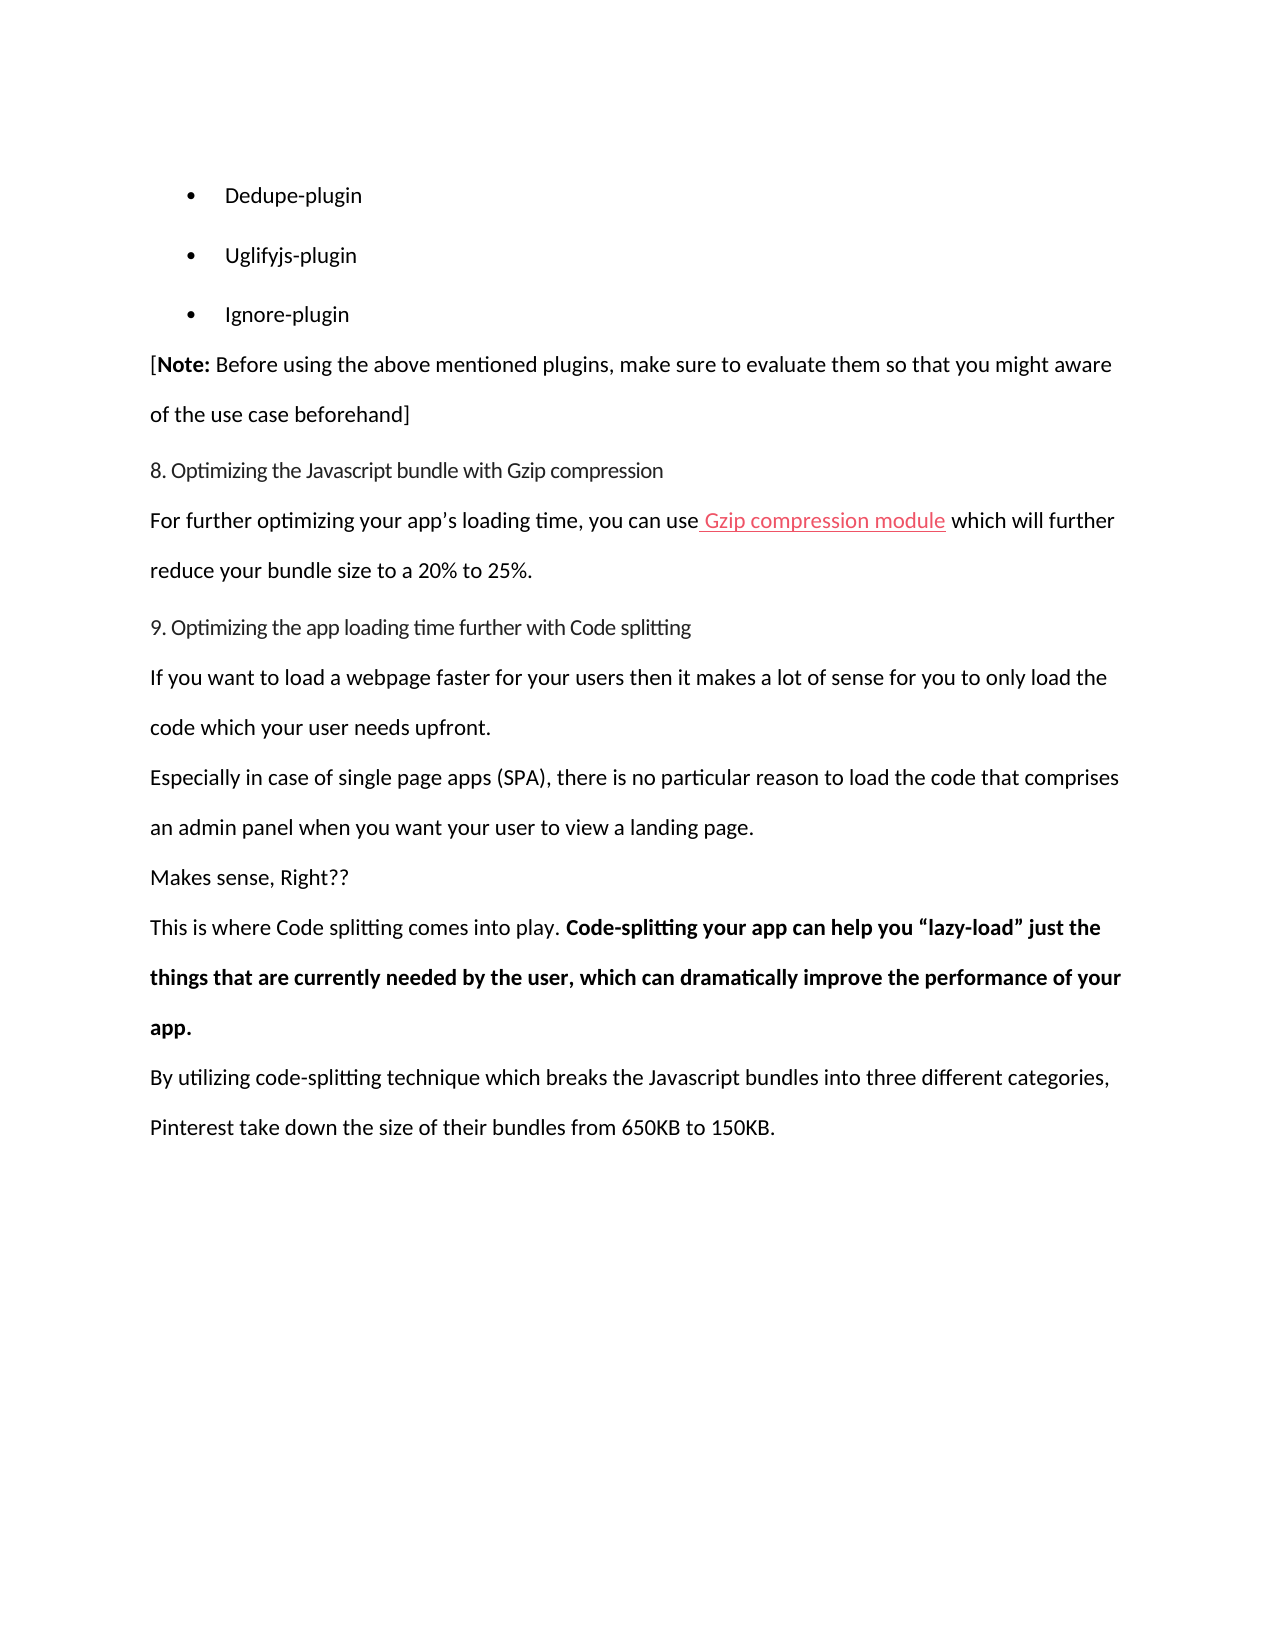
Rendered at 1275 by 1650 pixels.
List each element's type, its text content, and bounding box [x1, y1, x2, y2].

list Dedupe-plugin [187, 150, 1125, 209]
text If you want to load a webpage faster for your users then it makes a lot of sense for you to only load the code which your user needs upfront. [150, 641, 1125, 741]
text [Note: Before using the above mentioned plugins, make sure to evaluate them so that you might aware of the use case beforehand] [150, 328, 1125, 428]
text Makes sense, Right?? [150, 841, 1125, 891]
subtitle 8. Optimizing the Javascript bundle with Gzip compression [150, 428, 1125, 484]
subtitle 9. Optimizing the app loading time further with Code splitting [150, 584, 1125, 641]
list Ignore-plugin [187, 269, 1125, 328]
text By utilizing code-splitting technique which breaks the Javascript bundles into three different categories, Pinterest take down the size of their bundles from 650KB to 150KB. [150, 1041, 1125, 1141]
text Especially in case of single page apps (SPA), there is no particular reason to load the code that comprises an admin panel when you want your user to view a landing page. [150, 741, 1125, 841]
list Uglifyjs-plugin [187, 209, 1125, 269]
text This is where Code splitting comes into play. Code-splitting your app can help you “lazy-load” just the things that are currently needed by the user, which can dramatically improve the performance of your app. [150, 891, 1125, 1041]
text For further optimizing your app’s loading time, you can use Gzip compression module which will further reduce your bundle size to a 20% to 25%. [150, 484, 1125, 584]
